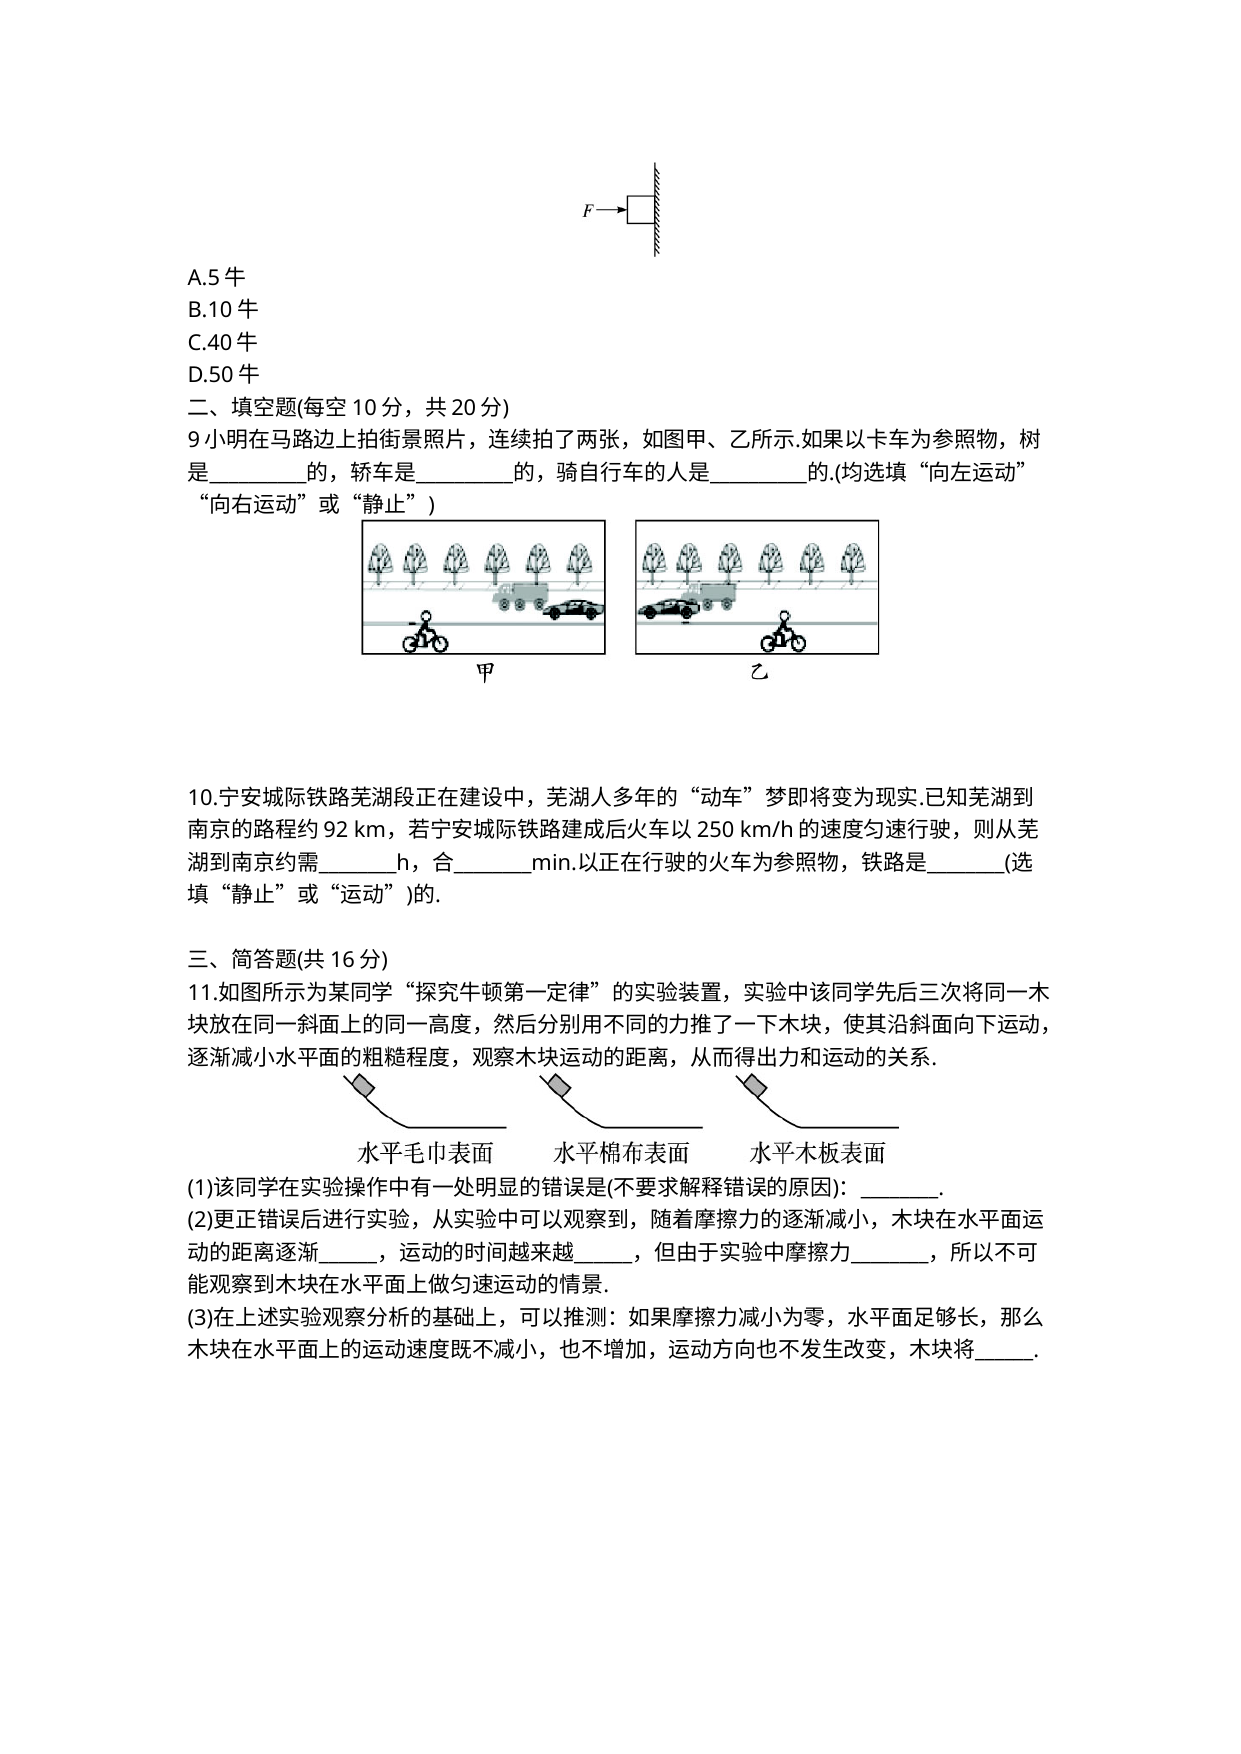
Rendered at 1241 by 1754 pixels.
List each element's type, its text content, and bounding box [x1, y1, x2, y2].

text 11.如图所示为某同学“探究牛顿第一定律”的实验装置，实验中该同学先后三次将同一木块放在同一斜面上的同一高度，然后分别用不同的力推了一下木块，使其沿斜面向下运动，逐渐减小水平面的粗糙程度，观察木块运动的距离，从而得出力和运动的关系. [187, 974, 1053, 1072]
text 二、填空题(每空10分，共20分) [187, 389, 1053, 422]
text B.10牛 [187, 292, 1053, 324]
text (3)在上述实验观察分析的基础上，可以推测：如果摩擦力减小为零，水平面足够长，那么木块在水平面上的运动速度既不减小，也不增加，运动方向也不发生改变，木块将______. [187, 1299, 1053, 1364]
text (2)更正错误后进行实验，从实验中可以观察到，随着摩擦力的逐渐减小，木块在水平面运动的距离逐渐______，运动的时间越来越______，但由于实验中摩擦力________，所以不可能观察到木块在水平面上做匀速运动的情景. [187, 1202, 1053, 1299]
text 10.宁安城际铁路芜湖段正在建设中，芜湖人多年的“动车”梦即将变为现实.已知芜湖到南京的路程约92 km，若宁安城际铁路建成后火车以250 km/h的速度匀速行驶，则从芜湖到南京约需________h，合________min.以正在行驶的火车为参照物，铁路是________(选填“静止”或“运动”)的. [187, 779, 1053, 909]
text D.50牛 [187, 357, 1053, 389]
text A.5牛 [187, 259, 1053, 292]
text 三、简答题(共16分) [187, 942, 1053, 974]
text 9小明在马路边上拍街景照片，连续拍了两张，如图甲、乙所示.如果以卡车为参照物，树是__________的，轿车是__________的，骑自行车的人是__________的.(均选填“向左运动”“向右运动”或“静止”) [187, 422, 1053, 519]
text (1)该同学在实验操作中有一处明显的错误是(不要求解释错误的原因)：________. [187, 1169, 1053, 1202]
text C.40牛 [187, 324, 1053, 357]
